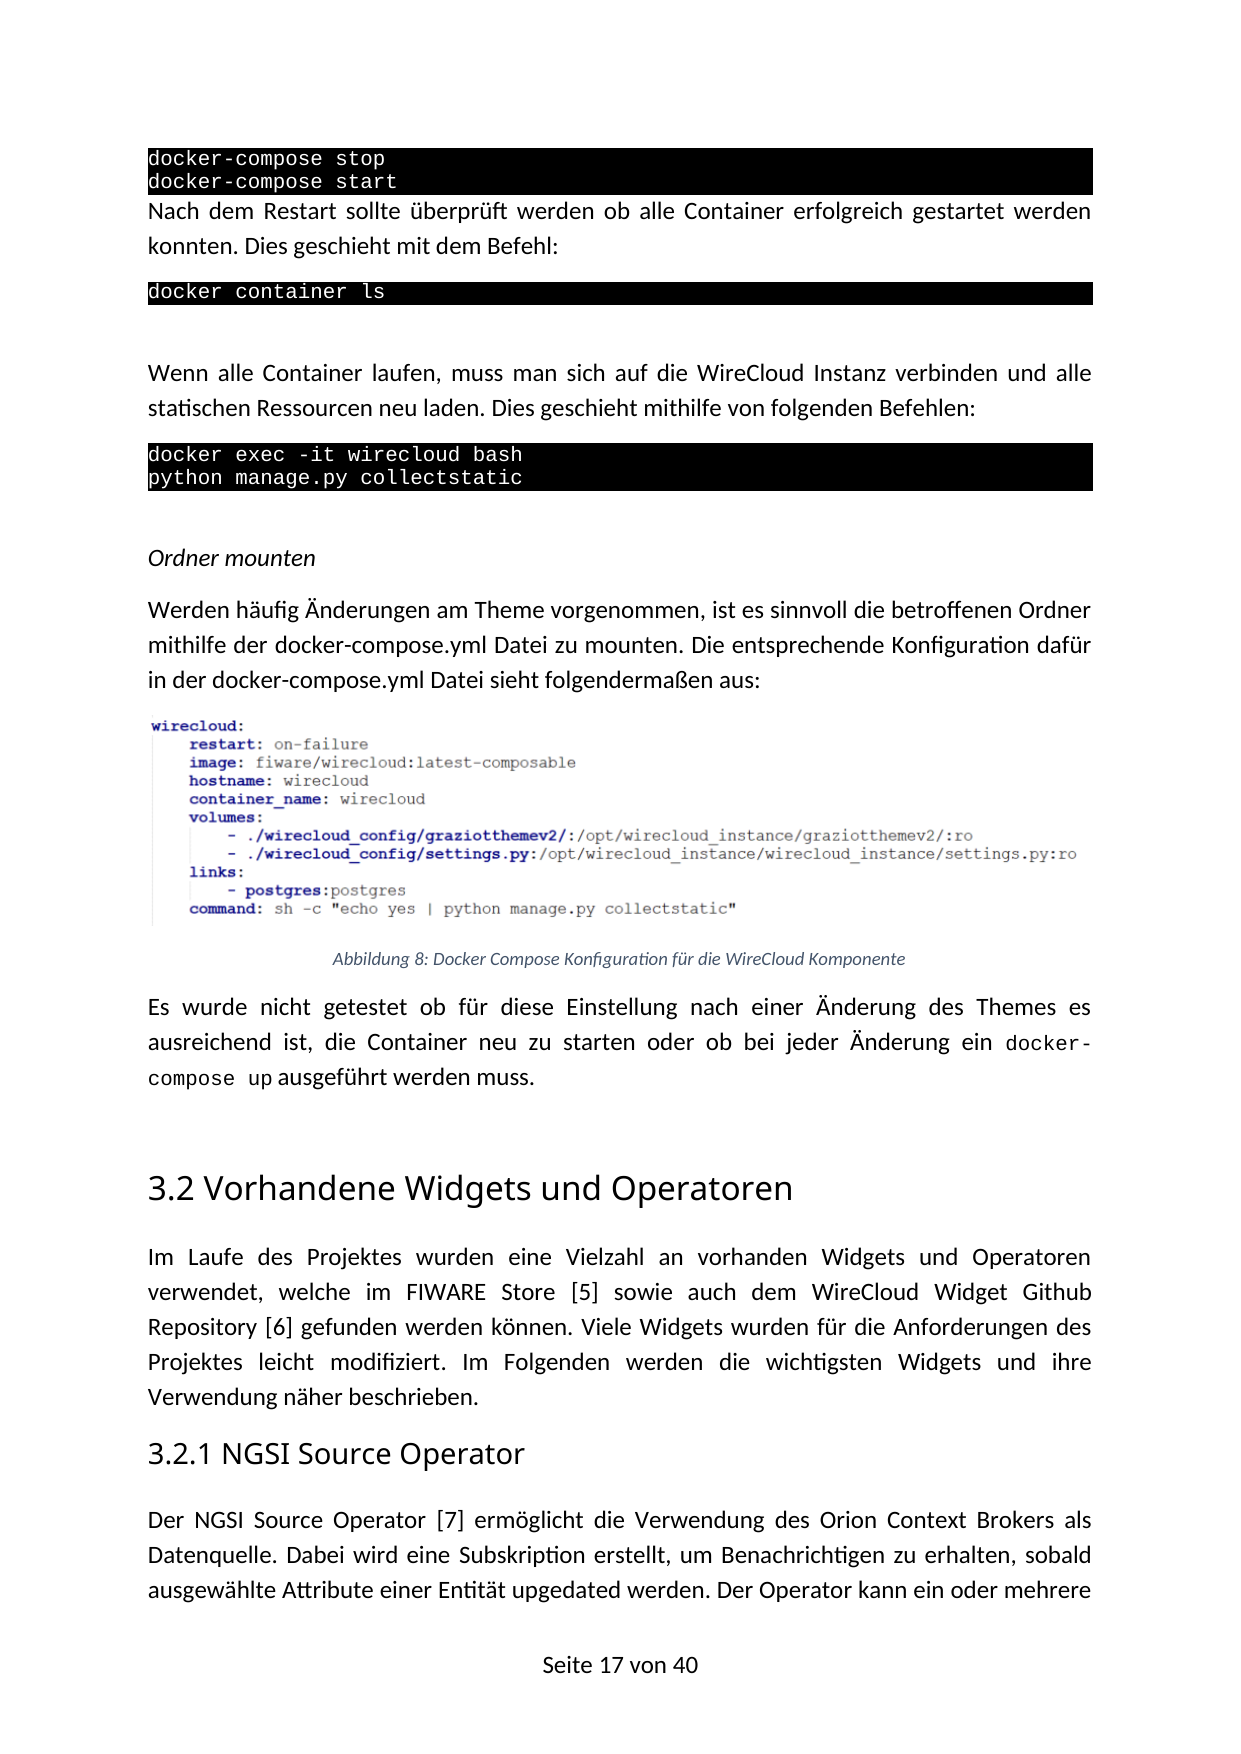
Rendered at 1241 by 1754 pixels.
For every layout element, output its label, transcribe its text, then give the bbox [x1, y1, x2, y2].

text Wenn alle Container laufen, muss man sich auf die WireCloud Instanz verbinden und alle statischen Ressourcen neu laden. Dies geschieht mithilfe von folgenden Befehlen: [148, 357, 1093, 422]
text docker-compose stop [148, 148, 1093, 171]
text docker exec -it wirecloud bash [148, 443, 1093, 467]
text Im Laufe des Projektes wurden eine Vielzahl an vorhanden Widgets und Operatoren verwendet, welche im FIWARE Store sowie auch dem WireCloud Widget Github Repository gefunden werden können. Viele Widgets wurden für die Anforderungen des Projektes leicht modifiziert. Im Folgenden werden die wichtigsten Widgets und ihre Verwendung näher beschrieben. [148, 1241, 1093, 1412]
text docker container ls [148, 282, 1093, 305]
text Werden häufig Änderungen am Theme vorgenommen, ist es sinnvoll die betroffenen Ordner mithilfe der docker-compose.yml Datei zu mounten. Die entsprechende Konfiguration dafür in der docker-compose.yml Datei sieht folgendermaßen aus: [148, 594, 1093, 695]
text Ordner mounten [148, 542, 1093, 573]
text python manage.py collectstatic [148, 467, 1093, 491]
text docker-compose start [148, 171, 1093, 195]
text Abbildung 8: Docker Compose Konfiguration für die WireCloud Komponente [148, 947, 1093, 970]
text Nach dem Restart sollte überprüft werden ob alle Container erfolgreich gestartet werden konnten. Dies geschieht mit dem Befehl: [148, 195, 1093, 260]
text Es wurde nicht getestet ob für diese Einstellung nach einer Änderung des Themes es ausreichend ist, die Container neu zu starten oder ob bei jeder Änderung ein docker-compose up ausgeführt werden muss. [148, 991, 1093, 1091]
text NGSI Source Operator [148, 1433, 1093, 1473]
picture [147, 715, 1093, 926]
text Vorhandene Widgets und Operatoren [148, 1164, 1093, 1210]
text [148, 1504, 1093, 1604]
